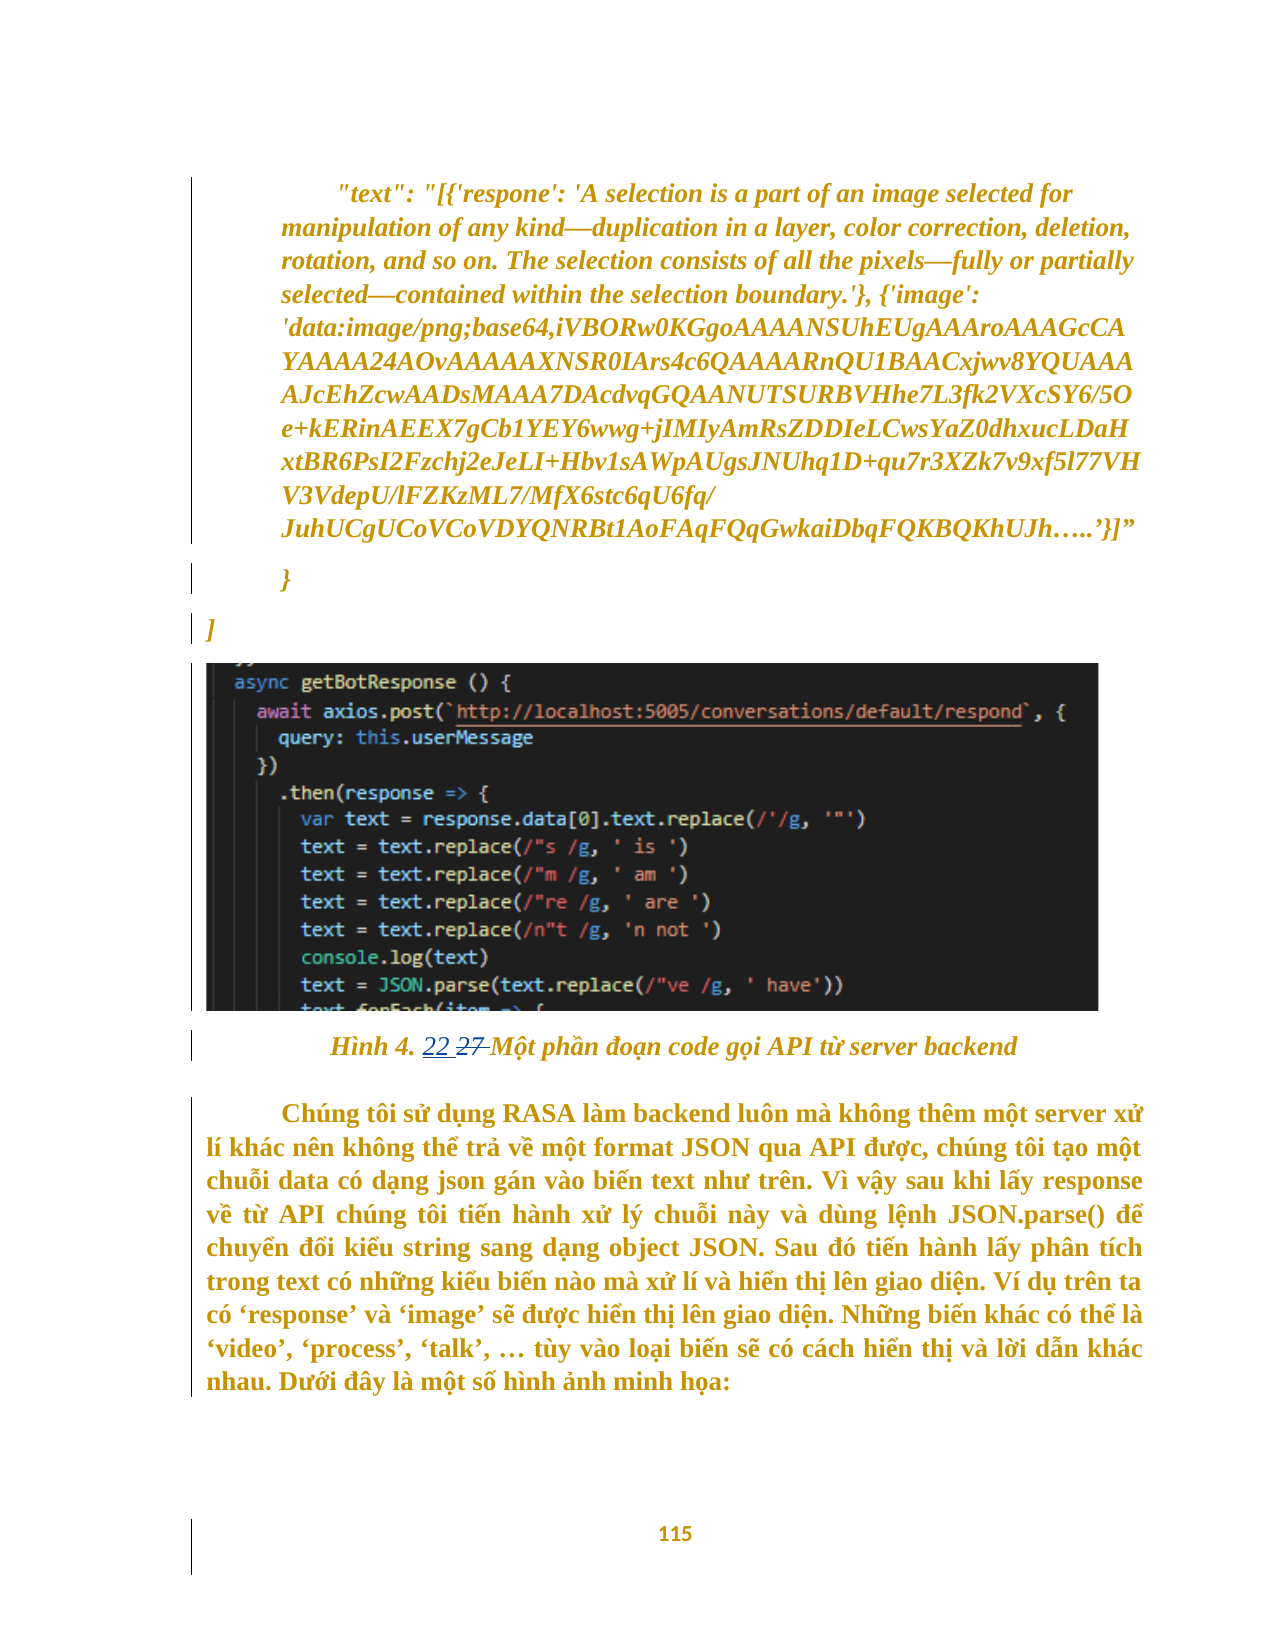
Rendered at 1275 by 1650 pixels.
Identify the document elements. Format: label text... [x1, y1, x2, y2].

text "text": "[{'respone': 'A selection is a part of an image selected for manipulation of any kind—duplication in a layer, color correction, deletion, rotation, and so on. The selection consists of all the pixels—fully or partially selected—contained within the selection boundary.'}, {'image': 'data:image/png;base64,iVBORw0KGgoAAAANSUhEUgAAAroAAAGcCAYAAAA24AOvAAAAAXNSR0IArs4c6QAAAARnQU1BAACxjwv8YQUAAAAJcEhZcwAADsMAAA7DAcdvqGQAANUTSURBVHhe7L3fk2VXcSY6/5Oe+kERinAEEX7gCb1YEY6wwg+jIMIyAmRsZDDIeLCwsYaZ0dhxucLDaHxtBR6PsI2Fzchj2eJeLI+Hbv1sAWpAUgsJNUhq1D+qu7r3XZk7v9xf5l77VHV3VdepU/lFZKzML7/MfX6stc6qU6fq/JuhUCgUCoVCoVDYQNRBt1AoFAqFQqGwkaiDbqFQKBQKhUJh…..’}]” [281, 177, 1144, 544]
picture [206, 663, 1099, 1011]
text } [281, 563, 1144, 594]
text Chúng tôi sử dụng RASA làm backend luôn mà không thêm một server xử lí khác nên không thể trả về một format JSON qua API được, chúng tôi tạo một chuỗi data có dạng json gán vào biến text như trên. Vì vậy sau khi lấy response về từ API chúng tôi tiến hành xử lý chuỗi này và dùng lệnh JSON.parse() để chuyển đổi kiểu string sang dạng object JSON. Sau đó tiến hành lấy phân tích trong text có những kiểu biến nào mà xử lí và hiển thị lên giao diện. Ví dụ trên ta có ‘response’ và ‘image’ sẽ được hiển thị lên giao diện. Những biến khác có thể là ‘video’, ‘process’, ‘talk’, … tùy vào loại biến sẽ có cách hiển thị và lời dẫn khác nhau. Dưới đây là một số hình ảnh minh họa: [206, 1097, 1144, 1397]
text ] [206, 613, 1144, 644]
text Hình 4. Một phần đoạn code gọi API từ server backend [206, 1029, 1144, 1061]
